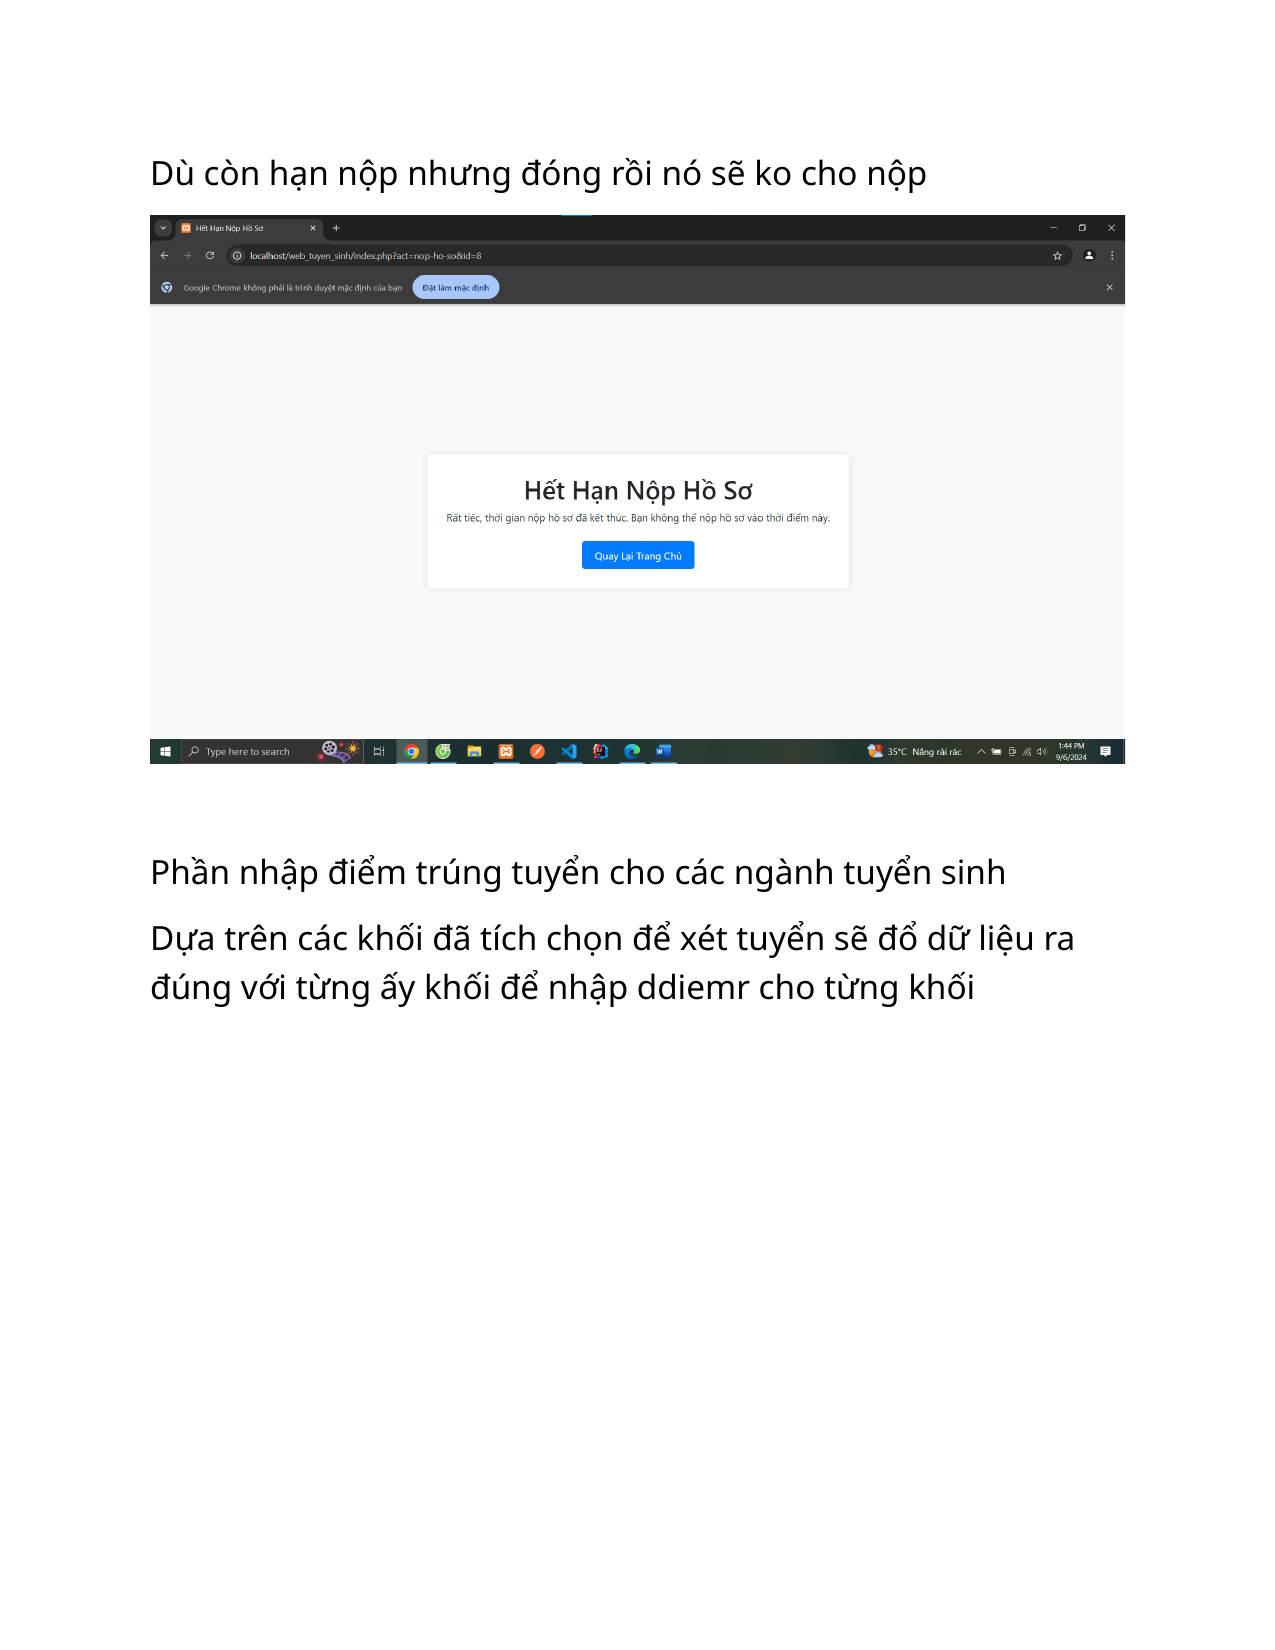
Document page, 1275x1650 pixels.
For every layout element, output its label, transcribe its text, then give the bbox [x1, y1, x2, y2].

picture [150, 215, 1125, 764]
text Dựa trên các khối đã tích chọn để xét tuyển sẽ đổ dữ liệu ra đúng với từng ấy khối để nhập ddiemr cho từng khối [150, 914, 1125, 1009]
text Dù còn hạn nộp nhưng đóng rồi nó sẽ ko cho nộp [150, 150, 1125, 195]
text Phần nhập điểm trúng tuyển cho các ngành tuyển sinh [150, 849, 1125, 894]
